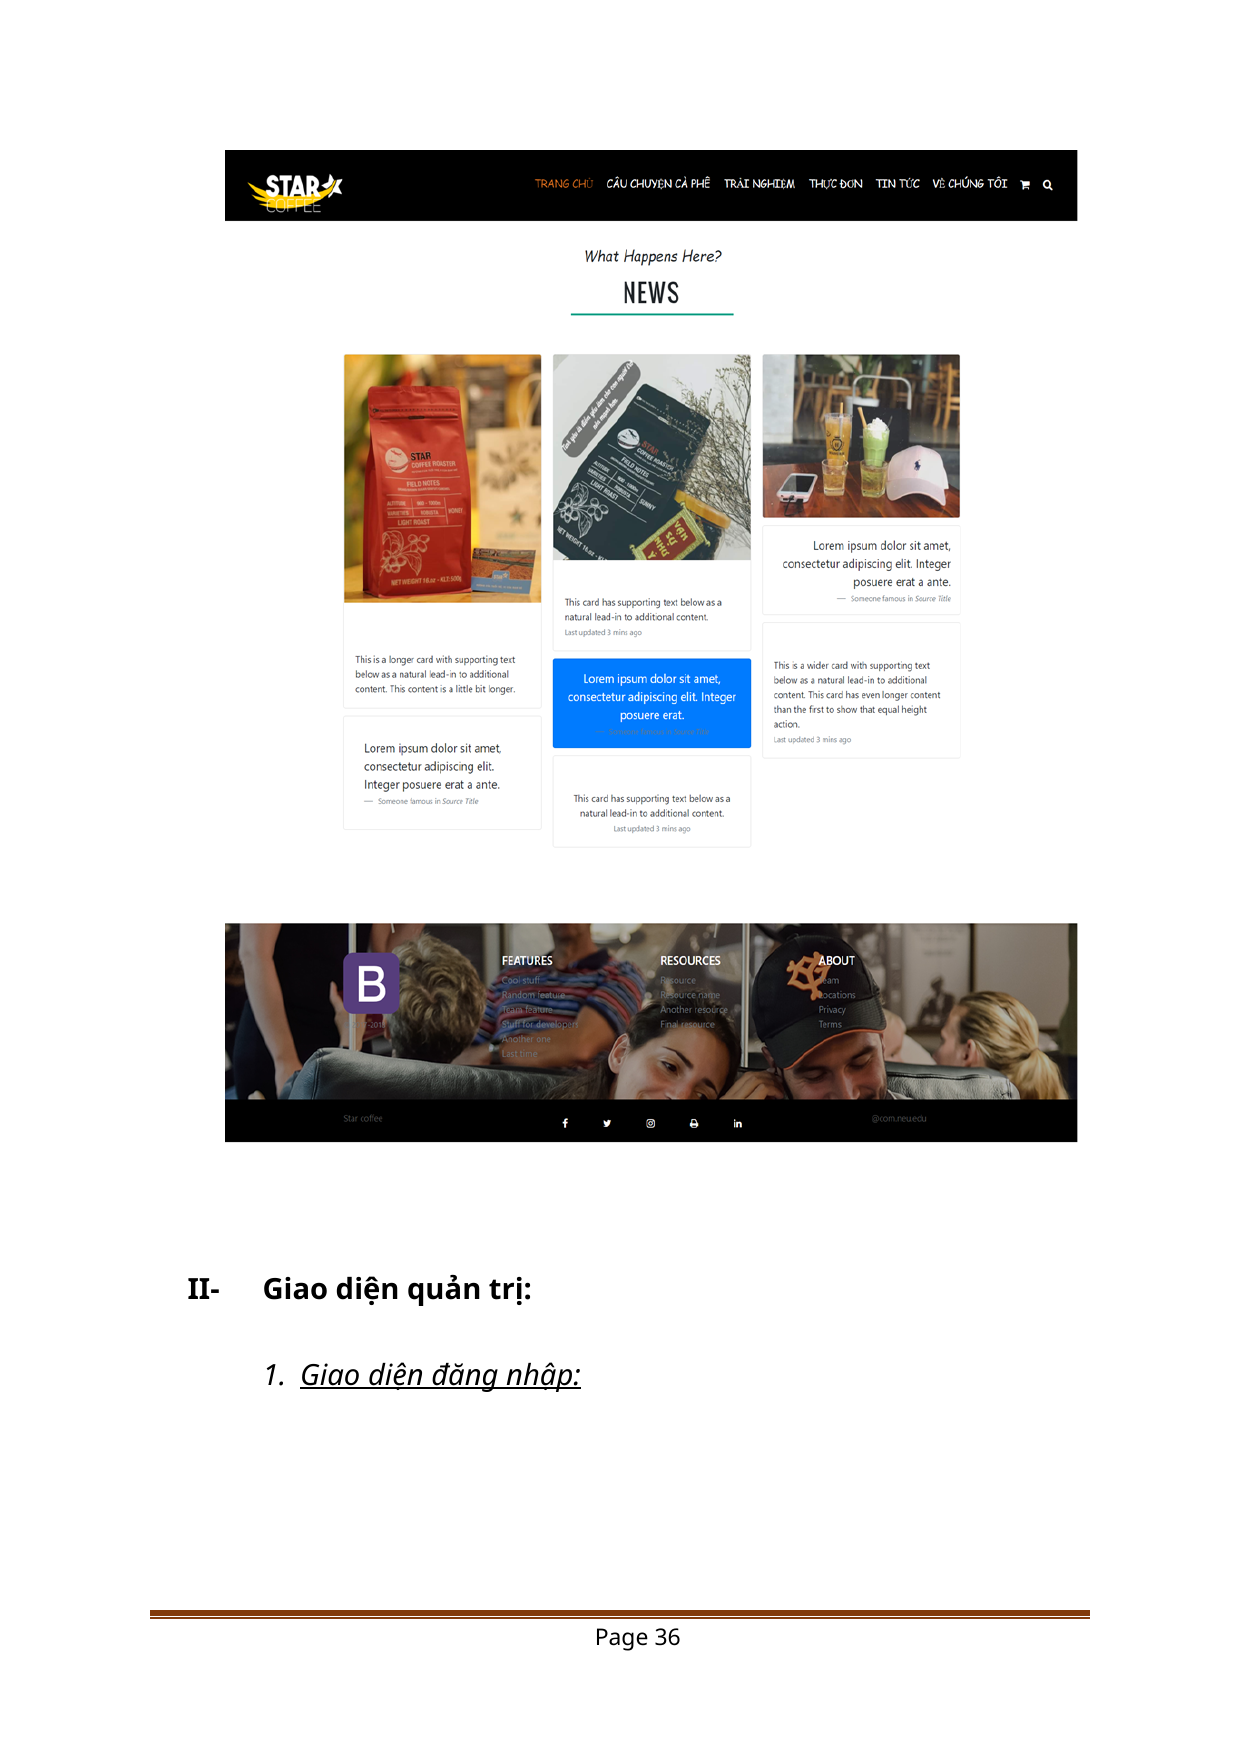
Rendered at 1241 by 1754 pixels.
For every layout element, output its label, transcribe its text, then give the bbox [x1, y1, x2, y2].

list Giao diện quản trị: [187, 1268, 1090, 1308]
list Giao diện đăng nhập: [262, 1354, 1090, 1393]
picture [225, 150, 1078, 1147]
